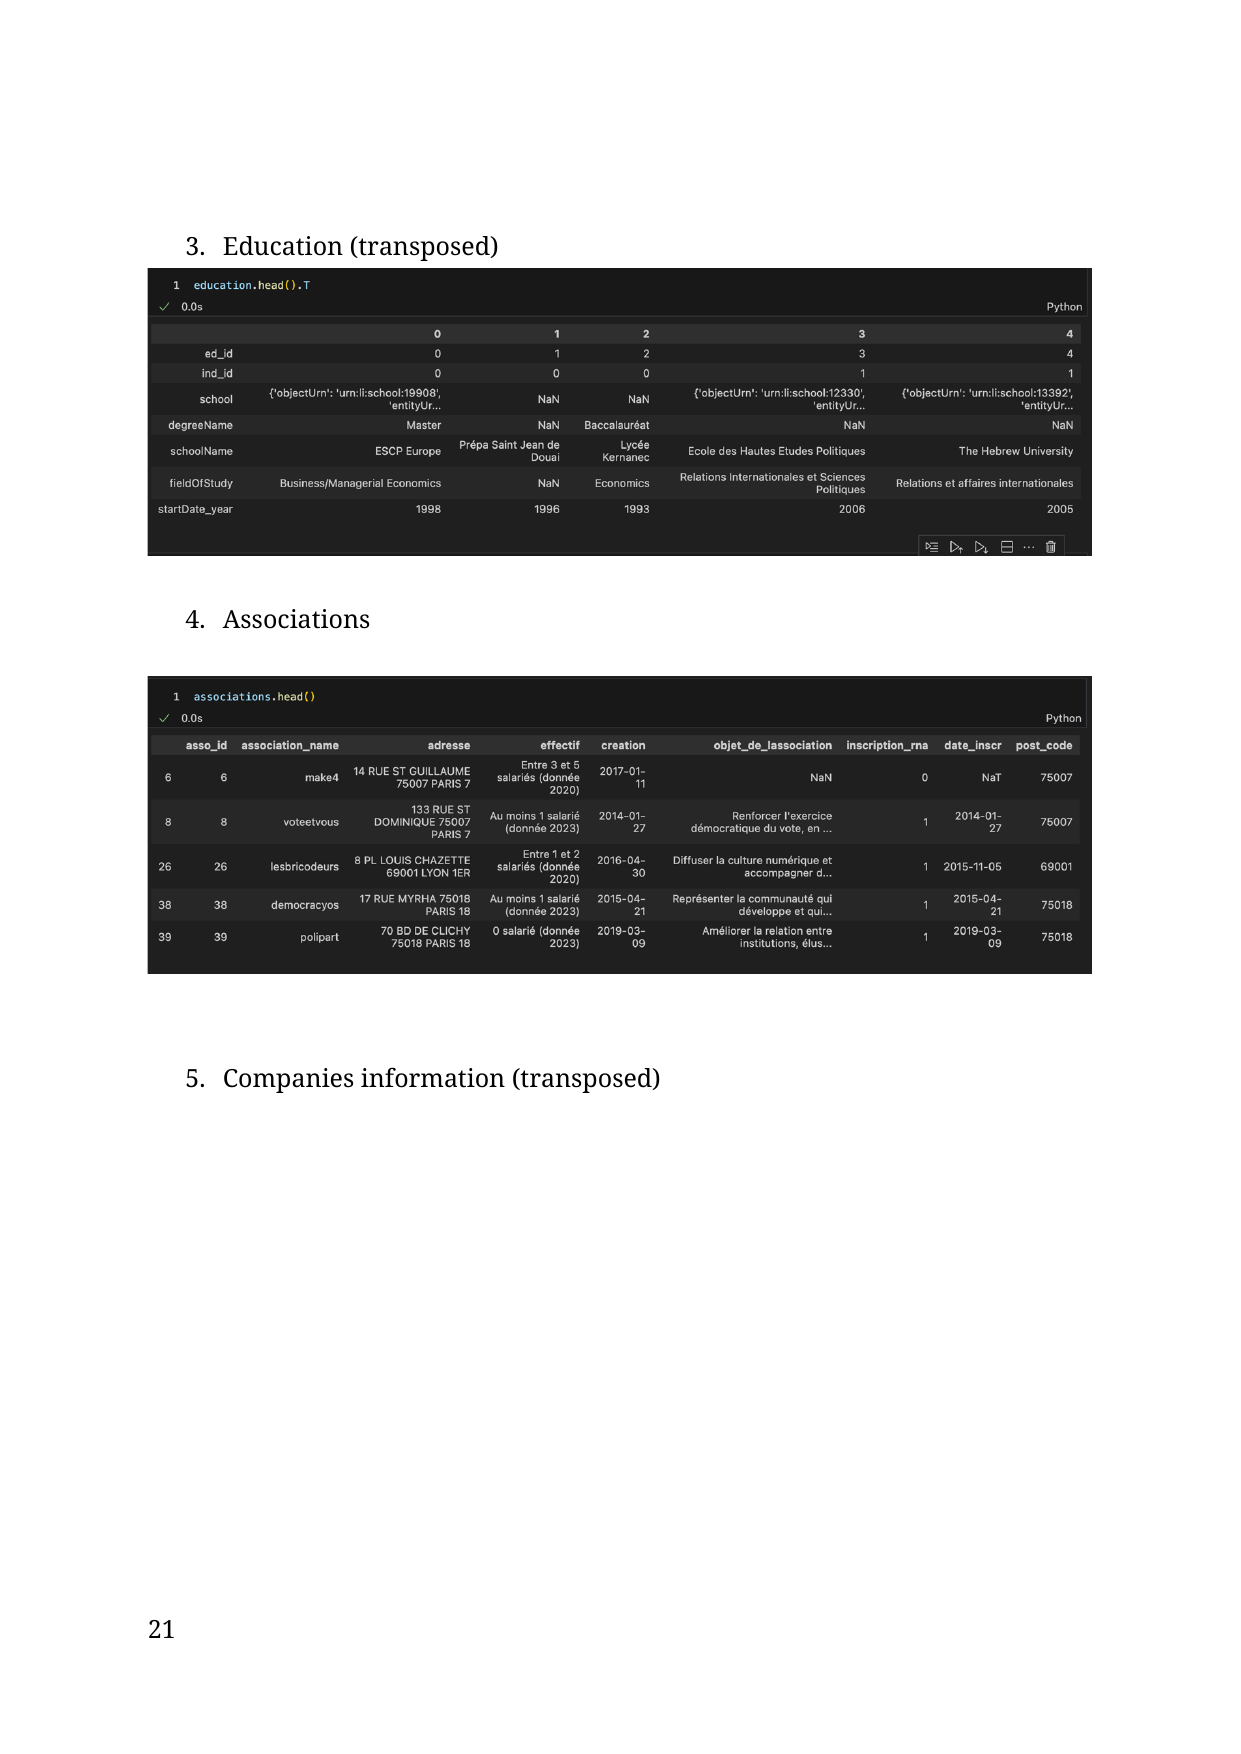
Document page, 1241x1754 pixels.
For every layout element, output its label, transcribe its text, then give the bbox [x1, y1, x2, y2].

picture [147, 268, 1092, 556]
list Education (transposed) [185, 228, 1093, 262]
picture [147, 676, 1092, 974]
list Associations [185, 602, 1093, 636]
list Companies information (transposed) [185, 1061, 1093, 1094]
